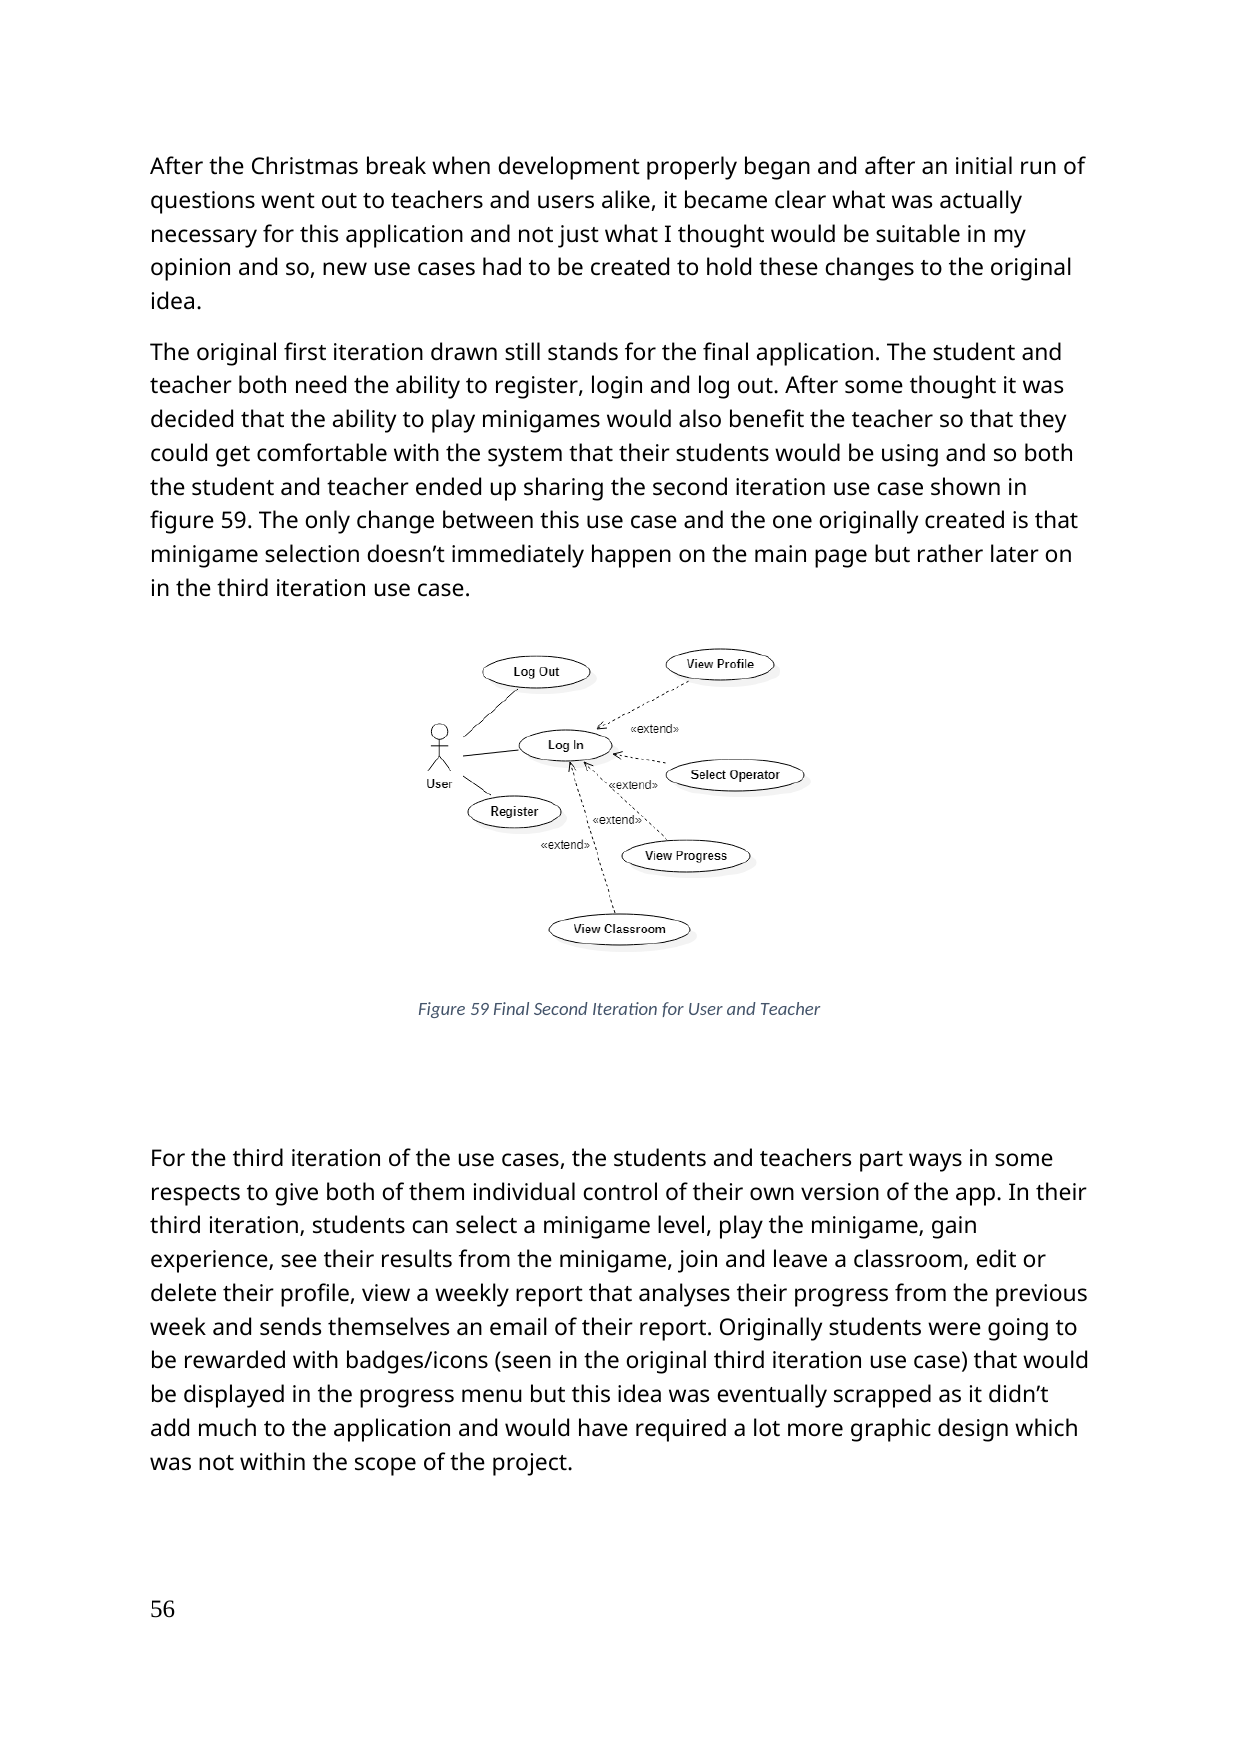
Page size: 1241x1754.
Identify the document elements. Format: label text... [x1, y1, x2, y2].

picture [393, 622, 848, 978]
text The original first iteration drawn still stands for the final application. The student and teacher both need the ability to register, login and log out. After some thought it was decided that the ability to play minigames would also benefit the teacher so that they could get comfortable with the system that their students would be using and so both the student and teacher ended up sharing the second iteration use case shown in figure 59. The only change between this use case and the one originally created is that minigame selection doesn’t immediately happen on the main page but rather later on in the third iteration use case. [150, 335, 1090, 603]
text For the third iteration of the use cases, the students and teachers part ways in some respects to give both of them individual control of their own version of the app. In their third iteration, students can select a minigame level, play the minigame, gain experience, see their results from the minigame, join and leave a classroom, edit or delete their profile, view a weekly report that analyses their progress from the previous week and sends themselves an email of their report. Originally students were going to be rewarded with badges/icons (seen in the original third iteration use case) that would be displayed in the progress menu but this idea was eventually scrapped as it didn’t add much to the application and would have required a lot more graphic design which was not within the scope of the project. [150, 1142, 1090, 1477]
text After the Christmas break when development properly began and after an initial run of questions went out to teachers and users alike, it became clear what was actually necessary for this application and not just what I thought would be suitable in my opinion and so, new use cases had to be created to hold these changes to the original idea. [150, 150, 1090, 316]
